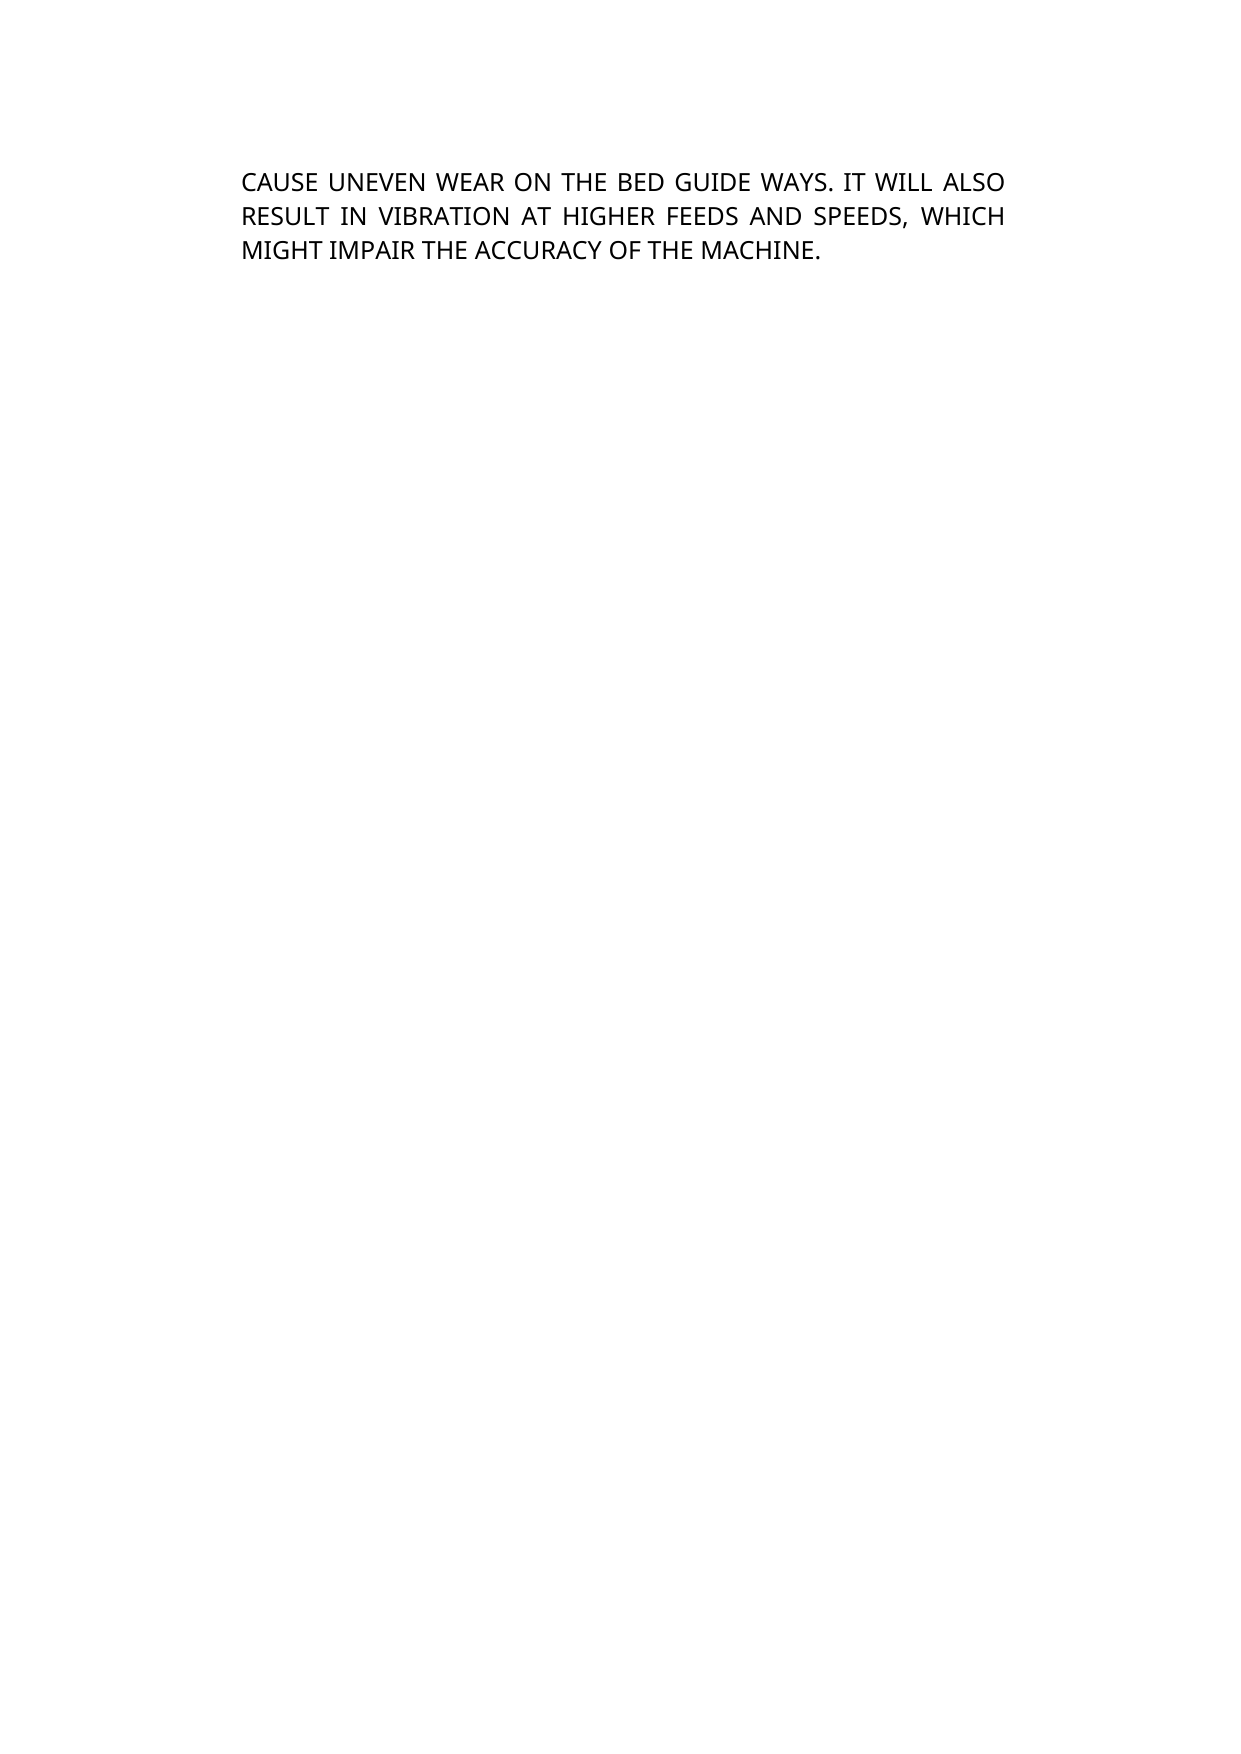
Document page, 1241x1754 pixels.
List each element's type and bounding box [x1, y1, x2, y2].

text [241, 164, 1005, 267]
